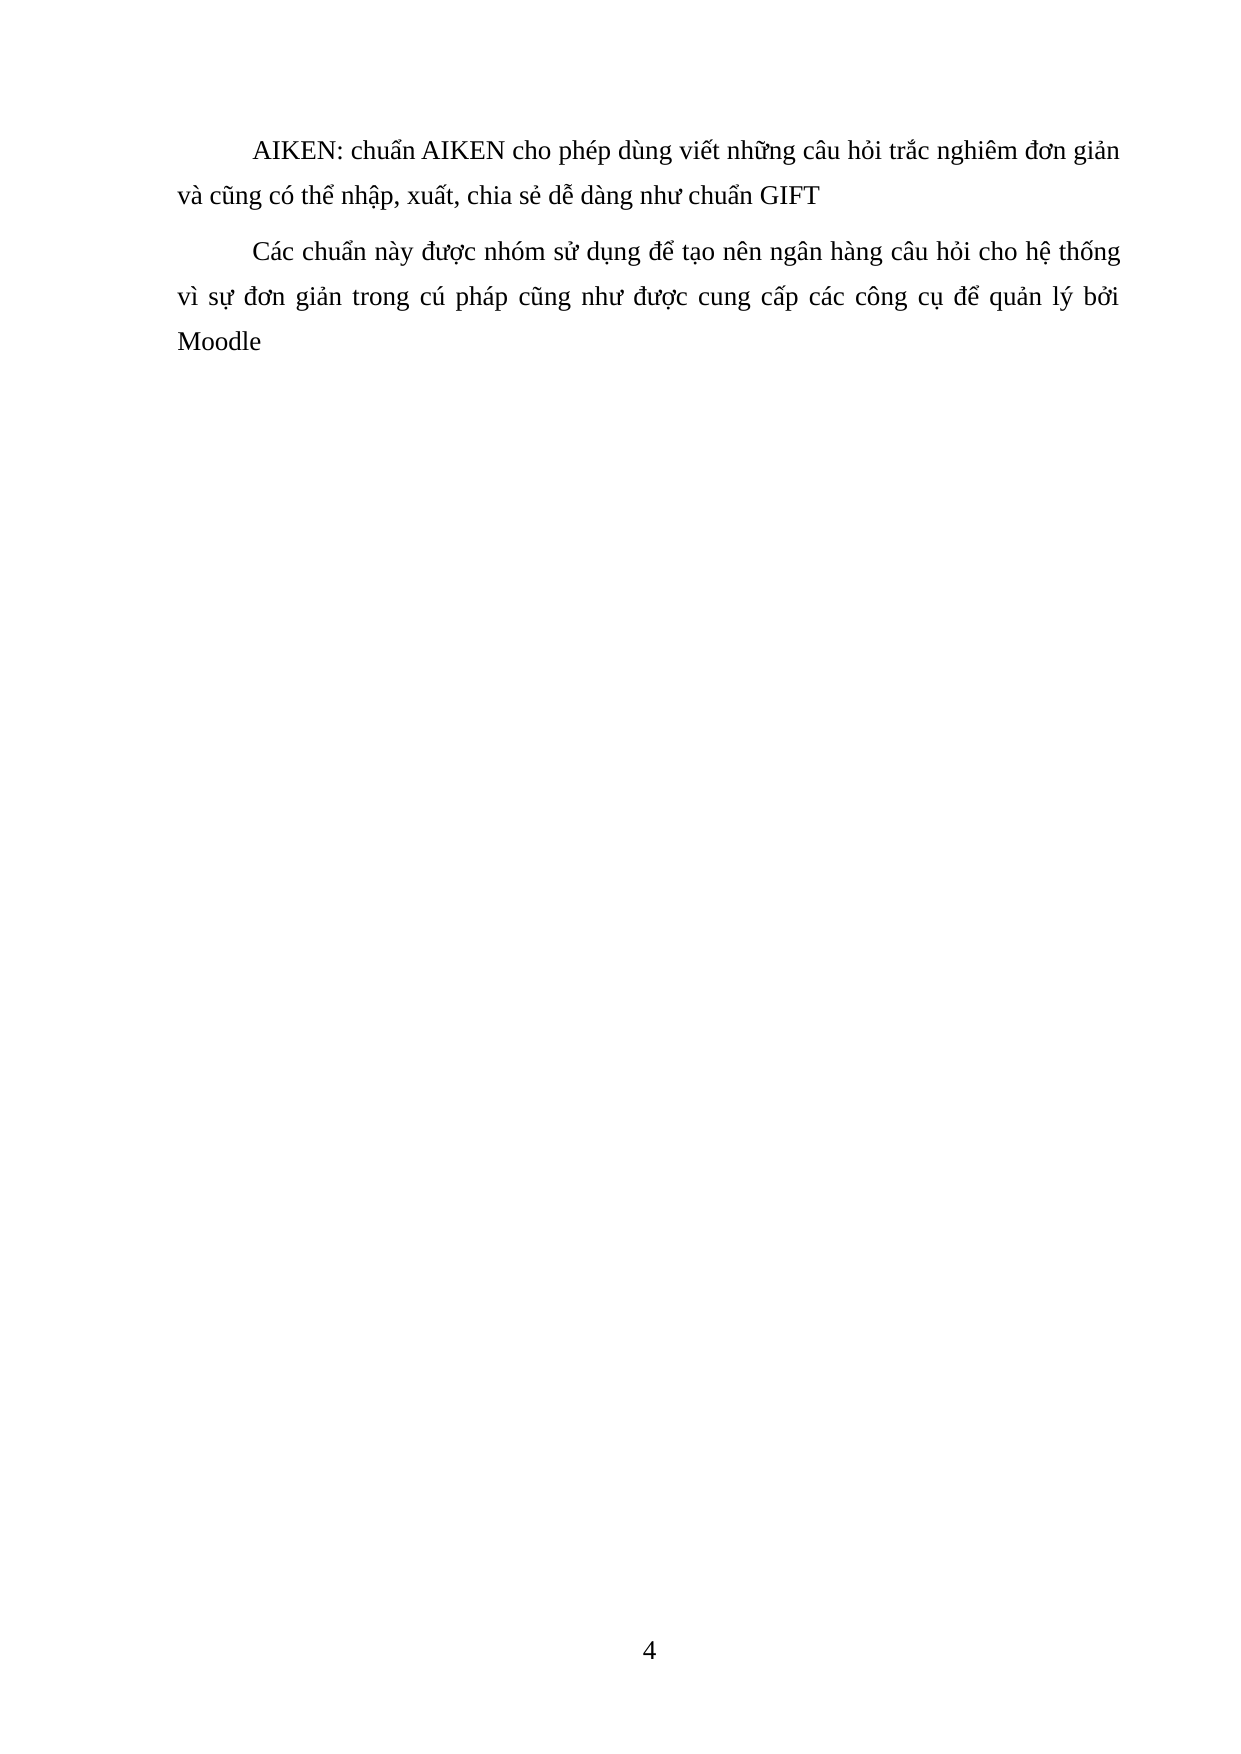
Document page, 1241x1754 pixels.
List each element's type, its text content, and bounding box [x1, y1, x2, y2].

text AIKEN: chuẩn AIKEN cho phép dùng viết những câu hỏi trắc nghiêm đơn giản và cũng có thể nhập, xuất, chia sẻ dễ dàng như chuẩn GIFT [177, 131, 1122, 214]
text Các chuẩn này được nhóm sử dụng để tạo nên ngân hàng câu hỏi cho hệ thống vì sự đơn giản trong cú pháp cũng như được cung cấp các công cụ để quản lý bởi Moodle [177, 232, 1122, 360]
